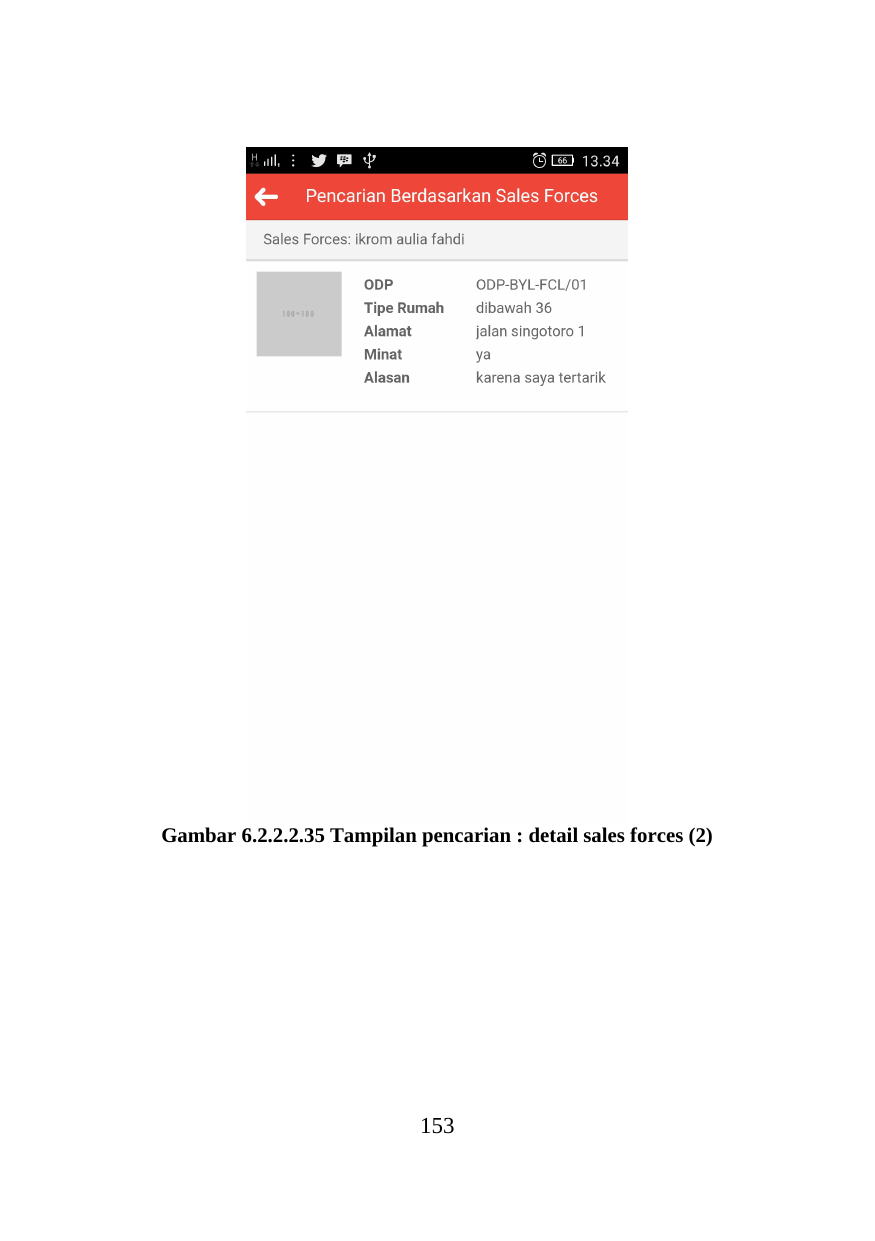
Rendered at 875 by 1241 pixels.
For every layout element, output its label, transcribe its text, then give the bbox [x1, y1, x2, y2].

picture [246, 147, 628, 823]
